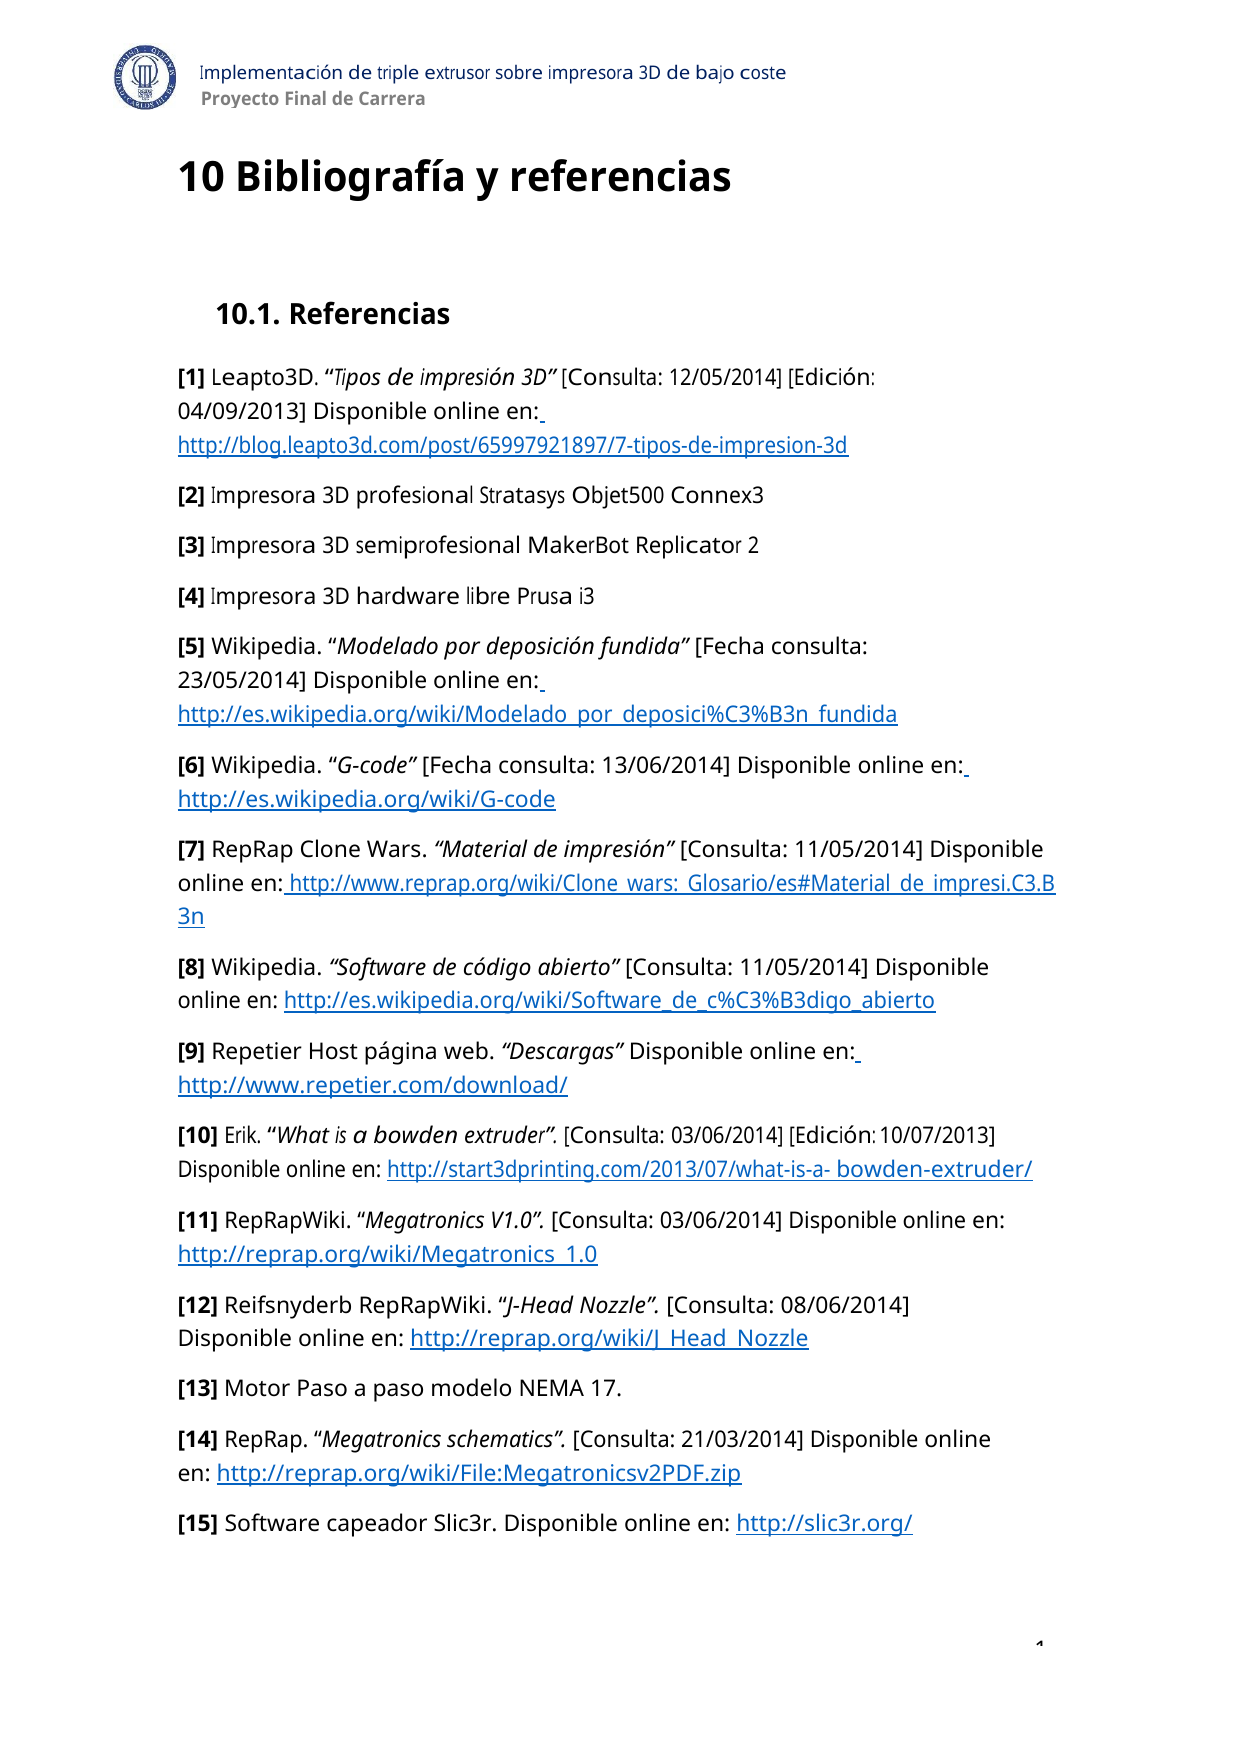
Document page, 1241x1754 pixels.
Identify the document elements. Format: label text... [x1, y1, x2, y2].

list Erik. “What is a bowden extruder”. [Consulta: 03/06/2014] [Edición: 10/07/2013] Disponible online en: http://start3dprinting.com/2013/07/what-is-a- bowden-extruder/ [177, 1119, 1052, 1184]
list Repetier Host página web. “Descargas” Disponible online en: http://www.repetier.com/download/ [177, 1035, 891, 1100]
list RepRap. “Megatronics schematics”. [Consulta: 21/03/2014] Disponible online en: http://reprap.org/wiki/File:Megatronicsv2PDF.zip [177, 1423, 1010, 1488]
list Reifsnyderb RepRapWiki. “J-Head Nozzle”. [Consulta: 08/06/2014] [177, 1288, 1148, 1320]
picture [113, 43, 177, 110]
list Leapto3D. “Tipos de impresión 3D” [Consulta: 12/05/2014] [Edición: 04/09/2013] Disponible online en: http://blog.leapto3d.com/post/65997921897/7-tipos-de-impresion-3d [177, 361, 952, 460]
text Disponible online en: http://reprap.org/wiki/J_Head_Nozzle [177, 1322, 1148, 1353]
list Motor Paso a paso modelo NEMA 17. [177, 1372, 1148, 1404]
subtitle Referencias [215, 293, 1148, 333]
list Impresora 3D hardware libre Prusa i3 [177, 579, 1148, 611]
list Wikipedia. “G-code” [Fecha consulta: 13/06/2014] Disponible online en: http://es.wikipedia.org/wiki/G-code [177, 749, 1015, 814]
list Impresora 3D semiprofesional MakerBot Replicator 2 [177, 529, 1148, 560]
list RepRap Clone Wars. “Material de impresión” [Consulta: 11/05/2014] Disponible online en: http://www.reprap.org/wiki/Clone_wars:_Glosario/es#Material_de_impresi.C3.B 3n [177, 833, 1058, 932]
list Wikipedia. “Modelado por deposición fundida” [Fecha consulta: 23/05/2014] Disponible online en: http://es.wikipedia.org/wiki/Modelado_por_deposici%C3%B3n_fundida [177, 630, 966, 729]
list Software capeador Slic3r. Disponible online en: http://slic3r.org/ [177, 1507, 1148, 1539]
list Impresora 3D profesional Stratasys Objet500 Connex3 [177, 479, 1148, 510]
list RepRapWiki. “Megatronics V1.0”. [Consulta: 03/06/2014] Disponible online en: http://reprap.org/wiki/Megatronics_1.0 [177, 1204, 1042, 1269]
subtitle Bibliografía y referencias [177, 147, 1148, 204]
list Wikipedia. “Software de código abierto” [Consulta: 11/05/2014] Disponible online en: http://es.wikipedia.org/wiki/Software_de_c%C3%B3digo_abierto [177, 951, 1041, 1016]
